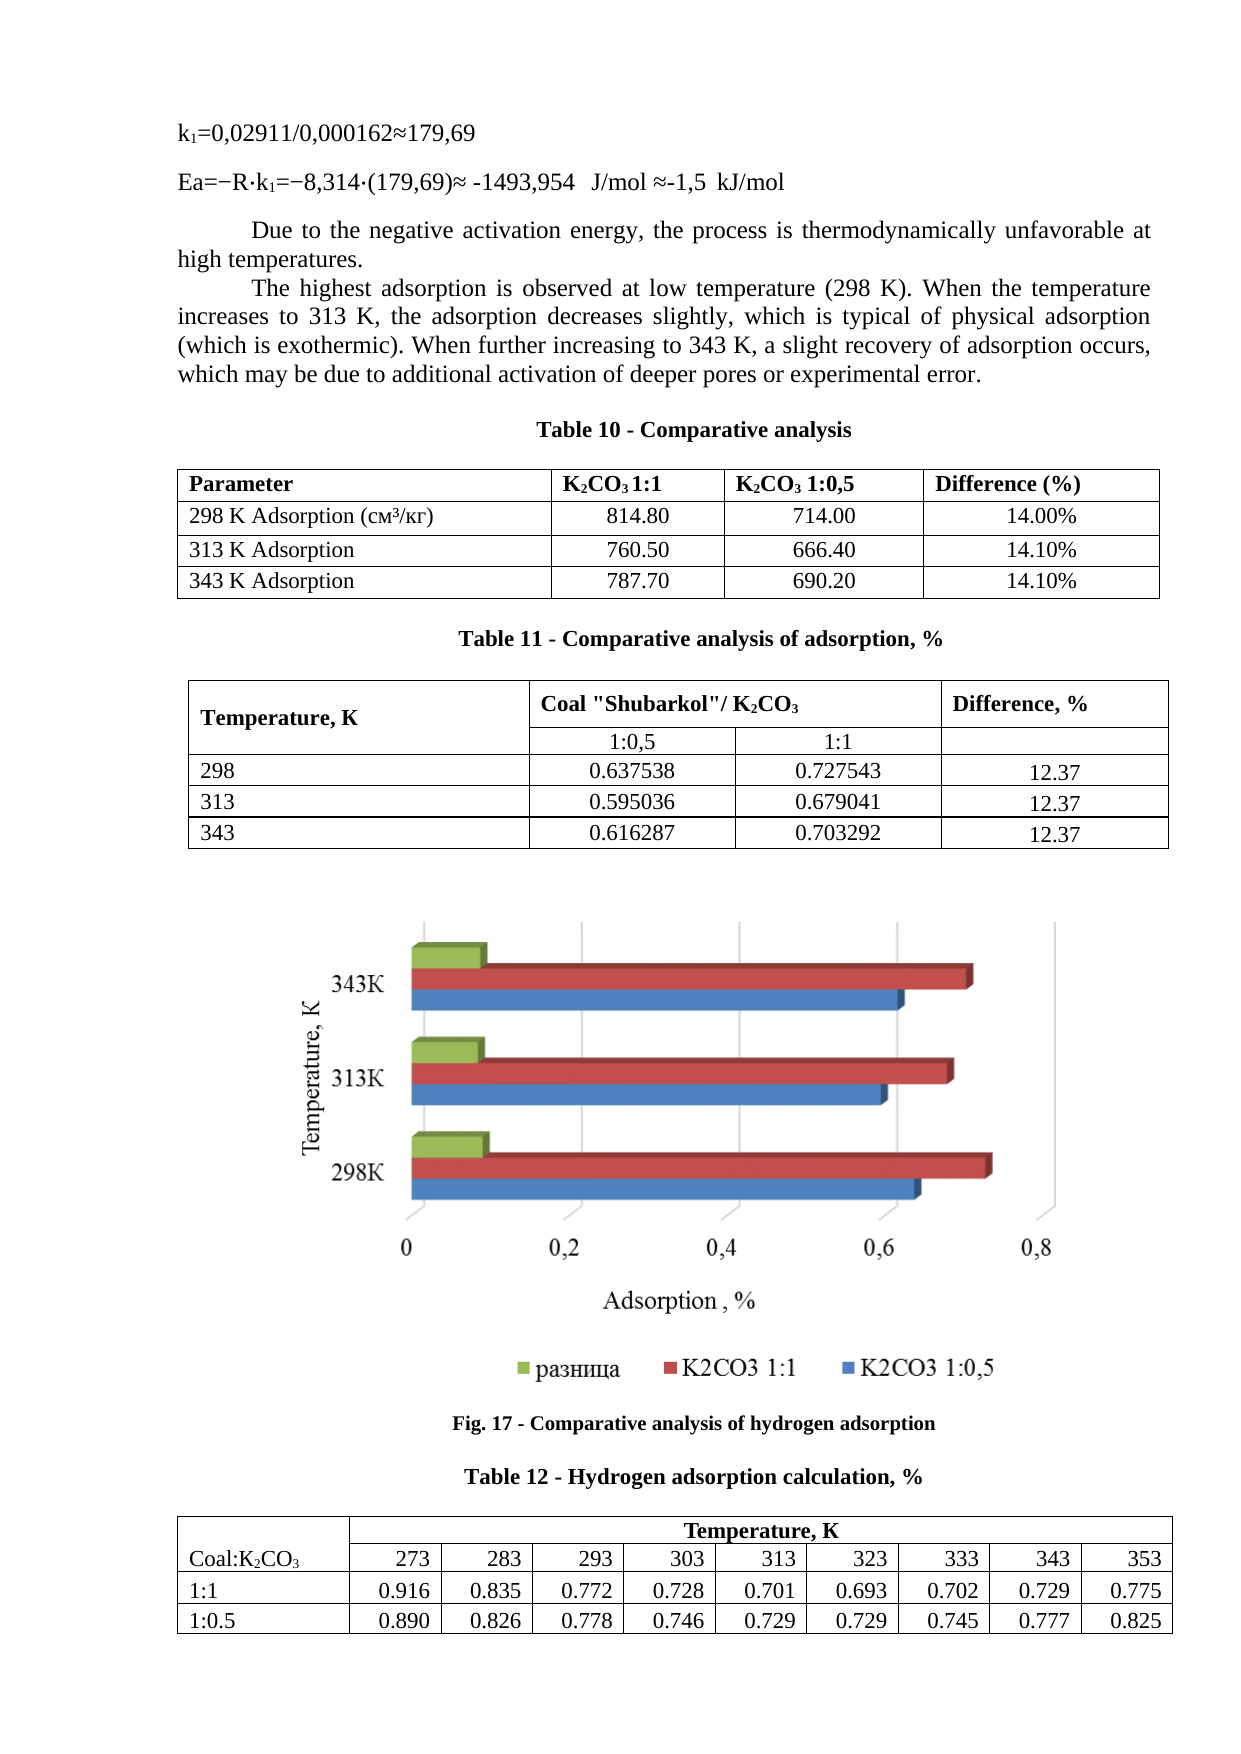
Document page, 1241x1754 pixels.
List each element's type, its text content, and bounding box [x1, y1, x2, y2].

table_cell 0.693 [807, 1572, 898, 1603]
table_cell 0.746 [624, 1604, 715, 1633]
table_cell 0.728 [624, 1572, 715, 1603]
table_cell 1:0.5 [178, 1604, 349, 1633]
table_header Parameter [178, 470, 551, 501]
table_header Difference, % [942, 681, 1168, 727]
table_cell 0.772 [533, 1572, 623, 1603]
table_header Temperature, К [350, 1517, 1172, 1543]
table_header K2CО3 1:1 [552, 470, 724, 501]
table_cell 323 [807, 1544, 898, 1571]
table_cell 303 [624, 1544, 715, 1571]
table_cell 0.729 [990, 1572, 1081, 1603]
table_cell 690.20 [725, 567, 923, 598]
table_cell 0.616287 [530, 818, 735, 847]
table_cell 787.70 [552, 567, 724, 598]
text k1=0,02911/0,000162≈179,69 [177, 118, 1152, 147]
table_cell 0.890 [350, 1604, 441, 1633]
table_cell 12.37 [942, 818, 1168, 847]
table_cell 714.00 [725, 502, 923, 534]
table_header Difference (%) [924, 470, 1159, 501]
table_cell 814.80 [552, 502, 724, 534]
table_cell 0.745 [899, 1604, 989, 1633]
table_cell 343 [990, 1544, 1081, 1571]
table_cell 343 K Adsorption [178, 567, 551, 598]
table_cell 14.10% [924, 536, 1159, 566]
table_cell 0.775 [1082, 1572, 1172, 1603]
text Table 10 - Comparative analysis [177, 416, 1152, 443]
table_cell 0.826 [442, 1604, 532, 1633]
table_cell 0.701 [716, 1572, 806, 1603]
table_cell 0.727543 [736, 755, 941, 785]
table_cell 1:1 [178, 1572, 349, 1603]
table_cell 0.777 [990, 1604, 1081, 1633]
table_cell 1:0,5 [530, 728, 735, 754]
table_cell 0.825 [1082, 1604, 1172, 1633]
table_cell 0.679041 [736, 786, 941, 816]
table_cell 298 K Adsorption (см³/кг) [178, 502, 551, 534]
table_cell 666.40 [725, 536, 923, 566]
table_cell 313 [189, 786, 529, 816]
table_cell 333 [899, 1544, 989, 1571]
table_cell 283 [442, 1544, 532, 1571]
table_cell 0.778 [533, 1604, 623, 1633]
table_header Temperature, К [189, 681, 529, 754]
table_cell 273 [350, 1544, 441, 1571]
table_cell 0.729 [716, 1604, 806, 1633]
picture [251, 895, 1102, 1392]
table_cell 313 K Adsorption [178, 536, 551, 566]
text Due to the negative activation energy, the process is thermodynamically unfavorable at high temperatures. [177, 215, 1152, 273]
text Ea=−R⋅k1=−8,314⋅(179,69)≈ -1493,954 J/mol ≈-1,5 kJ/mol [177, 166, 1152, 196]
table_cell 0.637538 [530, 755, 735, 785]
table_cell 14.10% [924, 567, 1159, 598]
table_cell 0.729 [807, 1604, 898, 1633]
table_cell 0.595036 [530, 786, 735, 816]
table_cell 12.37 [942, 755, 1168, 785]
table_cell 293 [533, 1544, 623, 1571]
table_cell 0.703292 [736, 818, 941, 847]
table_header K2CО3 1:0,5 [725, 470, 923, 501]
text Fig. 17 - Comparative analysis of hydrogen adsorption [177, 1410, 1152, 1434]
text Table 11 - Comparative analysis of adsorption, % [177, 625, 1152, 652]
table_cell 298 [189, 755, 529, 785]
table_header Coal "Shubarkol"/ K2CO3 [530, 681, 941, 727]
text The highest adsorption is observed at low temperature (298 K). When the temperature increases to 313 K, the adsorption decreases slightly, which is typical of physical adsorption (which is exothermic). When further increasing to 343 K, a slight recovery of adsorption occurs, which may be due to additional activation of deeper pores or experimental error. [177, 273, 1152, 388]
table_cell 0.835 [442, 1572, 532, 1603]
table_cell 313 [716, 1544, 806, 1571]
table_cell 353 [1082, 1544, 1172, 1571]
table_cell 760.50 [552, 536, 724, 566]
table_cell 12.37 [942, 786, 1168, 816]
table_cell 1:1 [736, 728, 941, 754]
table_header Coal:К2СО3 [178, 1517, 349, 1571]
table_cell 0.916 [350, 1572, 441, 1603]
table_cell 343 [189, 818, 529, 847]
table_cell 14.00% [924, 502, 1159, 534]
table_cell [942, 728, 1168, 754]
text Table 12 - Hydrogen adsorption calculation, % [177, 1463, 1152, 1489]
table_cell 0.702 [899, 1572, 989, 1603]
